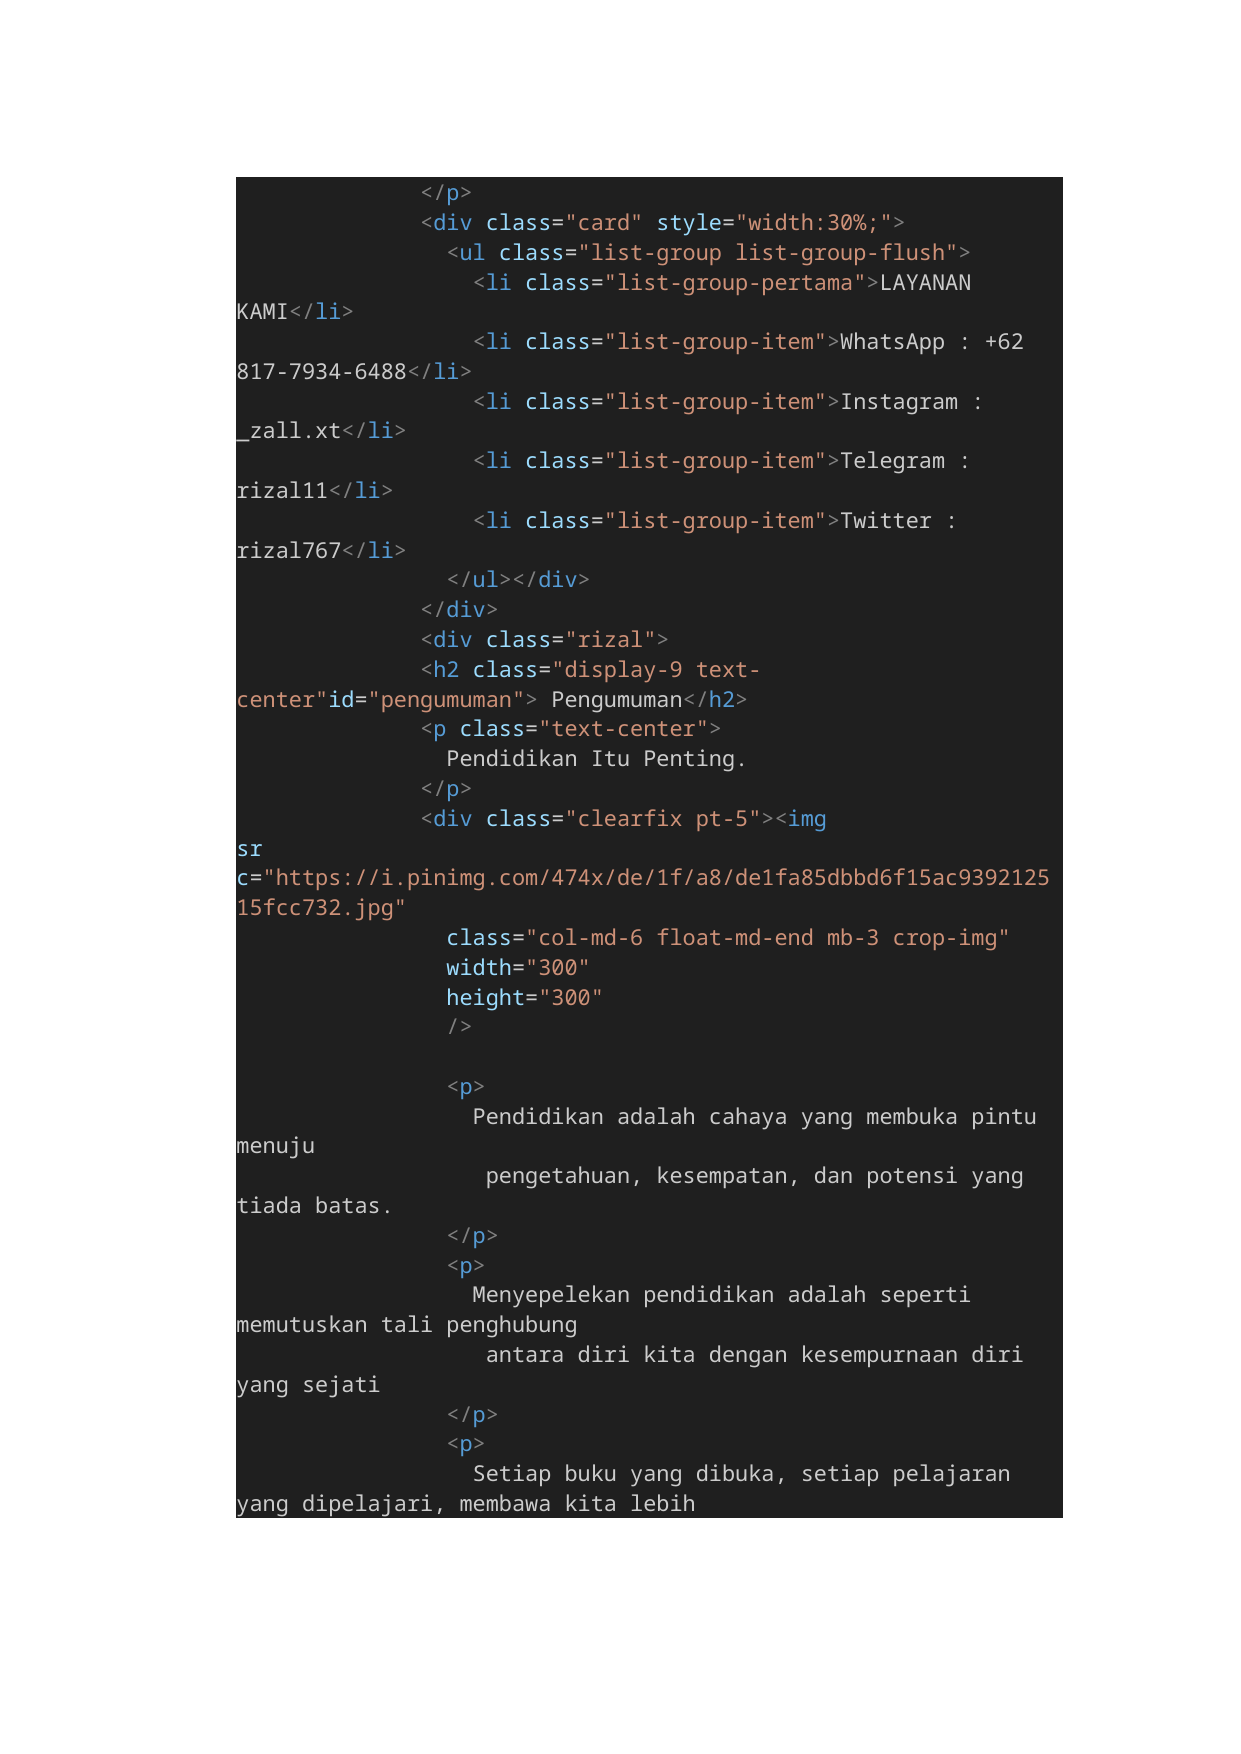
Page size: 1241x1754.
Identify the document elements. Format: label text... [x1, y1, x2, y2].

text <p> [236, 1071, 1063, 1101]
text </ul></div> [236, 564, 1063, 594]
text </p> [236, 773, 1063, 803]
text /> [236, 1011, 1063, 1041]
text <p> [236, 1428, 1063, 1458]
text antara diri kita dengan kesempurnaan diri yang sejati [236, 1339, 1063, 1399]
text </div> [236, 594, 1063, 624]
text <li class="list-group-pertama">LAYANAN KAMI</li> [236, 267, 1063, 326]
text <p> [236, 1250, 1063, 1279]
text <div class="clearfix pt-5"><img src="https://i.pinimg.com/474x/de/1f/a8/de1fa85dbbd6f15ac939212515fcc732.jpg" [236, 803, 1063, 922]
text <li class="list-group-item">Telegram : rizal11</li> [236, 445, 1063, 505]
text Pendidikan adalah cahaya yang membuka pintu menuju [236, 1101, 1063, 1160]
text width="300" [236, 952, 1063, 982]
text <li class="list-group-item">WhatsApp : +62 817-7934-6488</li> [236, 326, 1063, 386]
text <li class="list-group-item">Instagram : _zall.xt</li> [236, 386, 1063, 445]
text <ul class="list-group list-group-flush"> [236, 237, 1063, 267]
text <div class="card" style="width:30%;"> [236, 207, 1063, 237]
text <h2 class="display-9 text-center"id="pengumuman"> Pengumuman</h2> [236, 654, 1063, 713]
text Pendidikan Itu Penting. [236, 743, 1063, 773]
text pengetahuan, kesempatan, dan potensi yang tiada batas. [236, 1160, 1063, 1220]
text class="col-md-6 float-md-end mb-3 crop-img" [236, 922, 1063, 952]
text </p> [236, 1399, 1063, 1428]
text <p class="text-center"> [236, 713, 1063, 743]
text Setiap buku yang dibuka, setiap pelajaran yang dipelajari, membawa kita lebih [236, 1458, 1063, 1518]
text Menyepelekan pendidikan adalah seperti memutuskan tali penghubung [236, 1279, 1063, 1339]
text <li class="list-group-item">Twitter : rizal767</li> [236, 505, 1063, 564]
text <div class="rizal"> [236, 624, 1063, 654]
text </p> [236, 177, 1063, 207]
text height="300" [236, 982, 1063, 1011]
text </p> [236, 1220, 1063, 1250]
